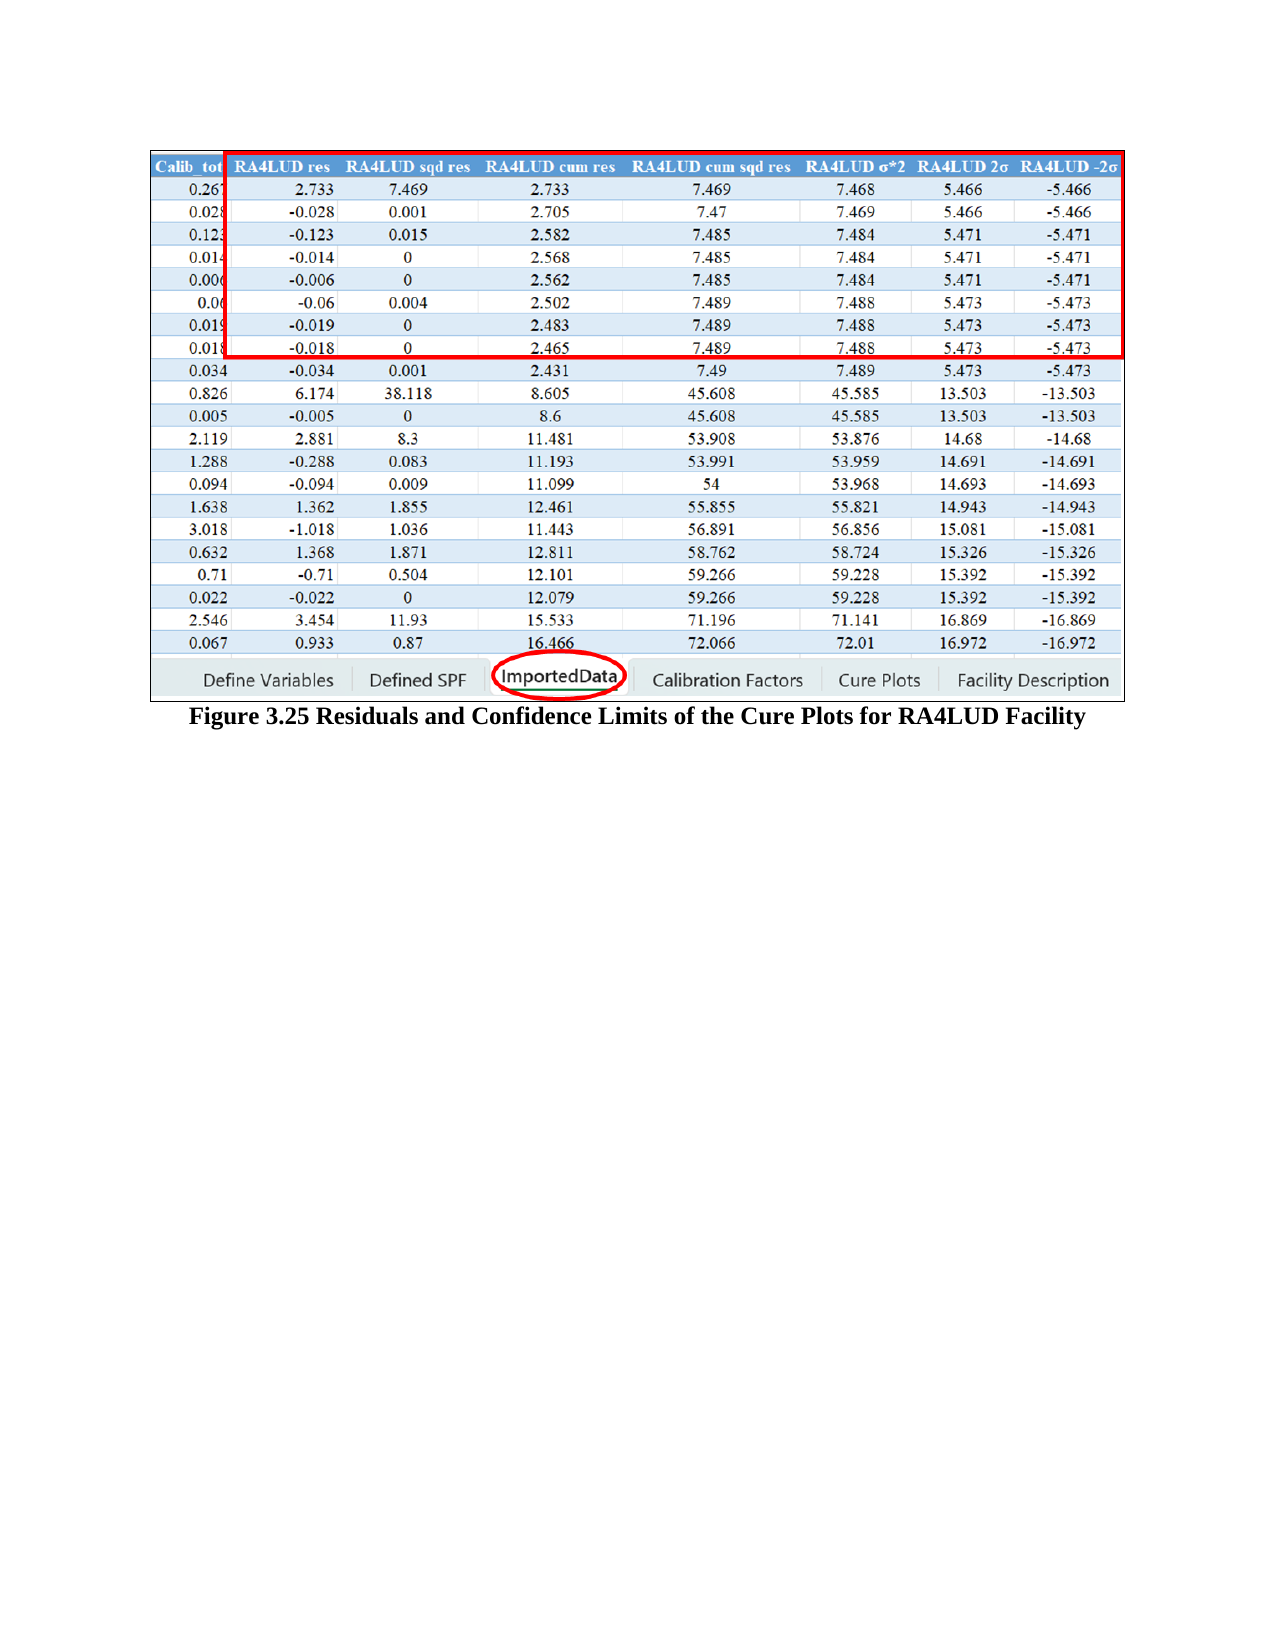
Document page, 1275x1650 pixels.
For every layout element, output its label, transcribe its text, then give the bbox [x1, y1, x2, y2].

picture [151, 151, 1124, 701]
